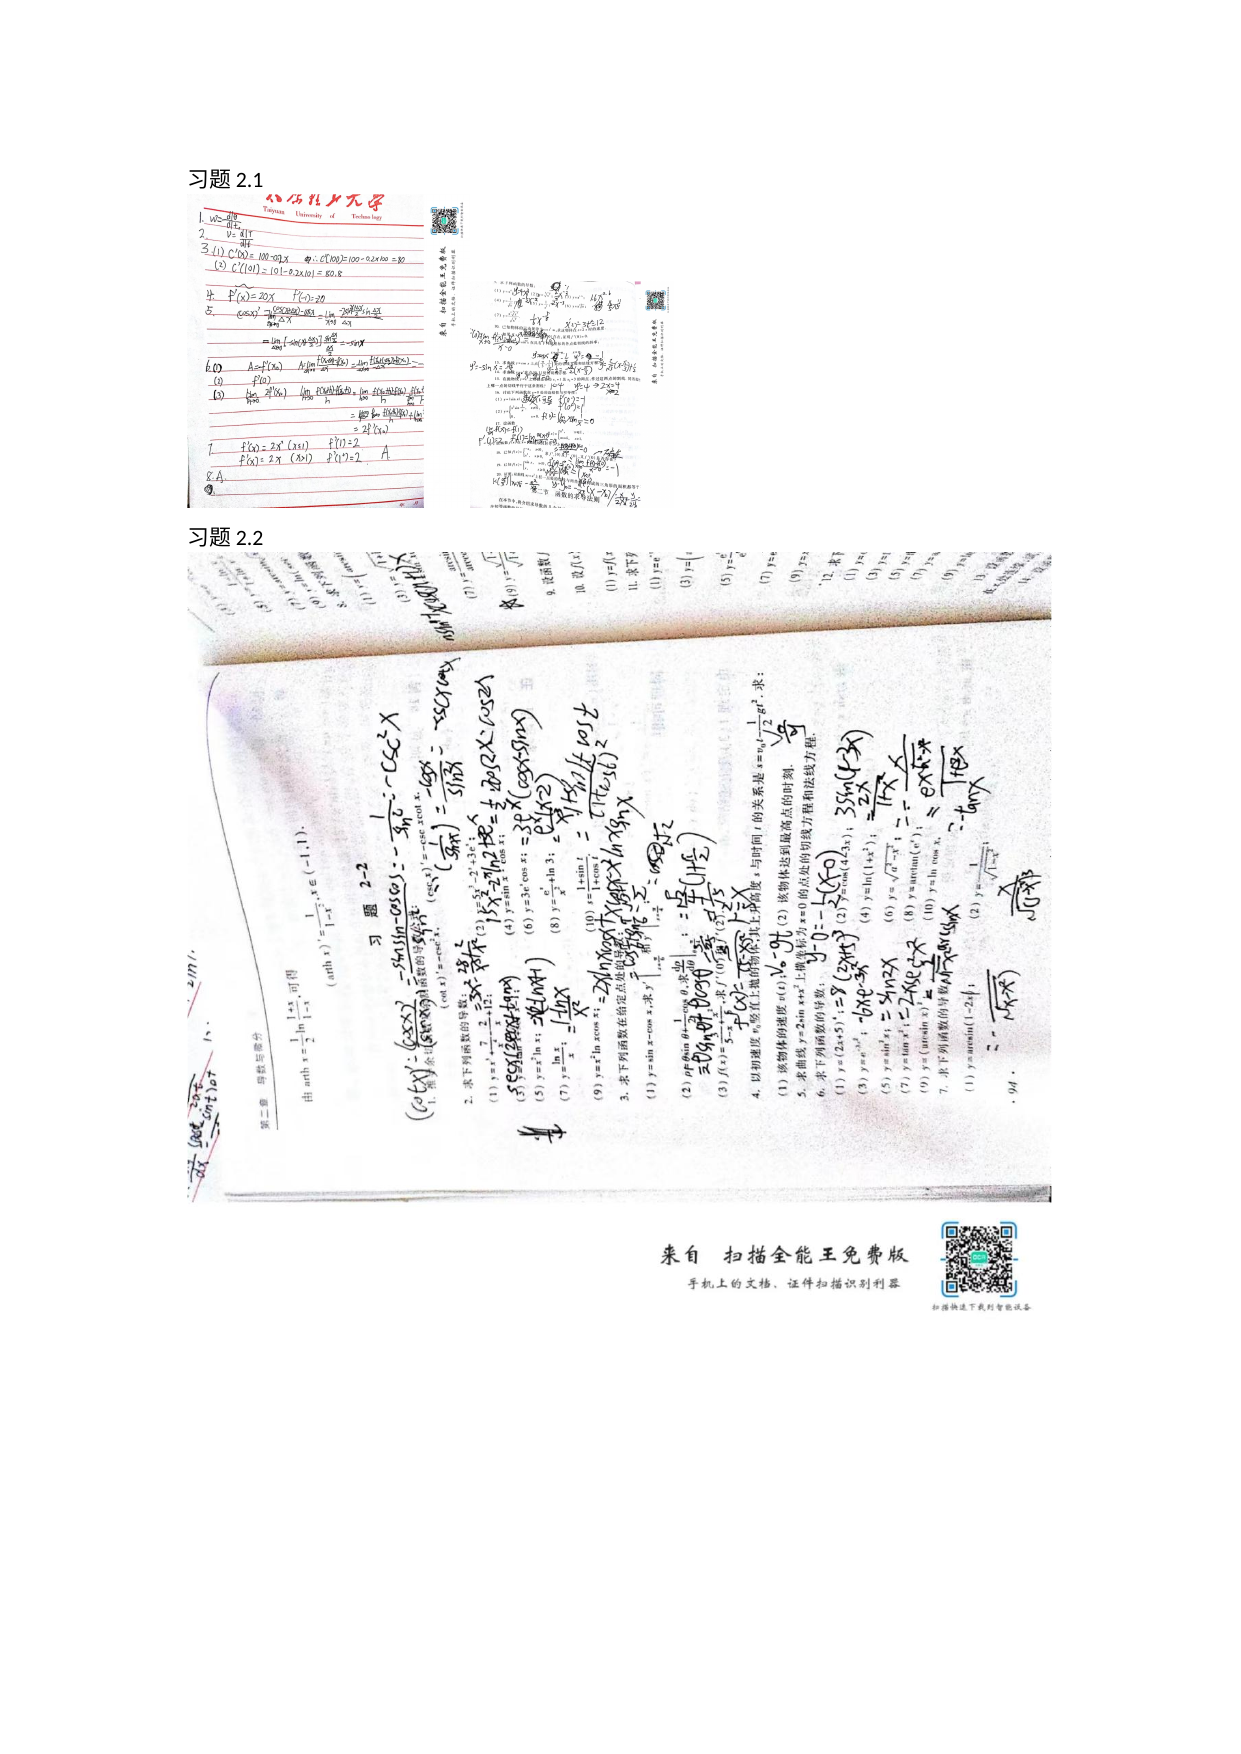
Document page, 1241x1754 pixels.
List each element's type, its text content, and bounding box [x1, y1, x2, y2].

picture [471, 282, 674, 508]
picture [187, 552, 1052, 1330]
text 习题2.2 [187, 519, 1053, 552]
picture [188, 195, 470, 508]
text 习题2.1 [187, 162, 1053, 194]
